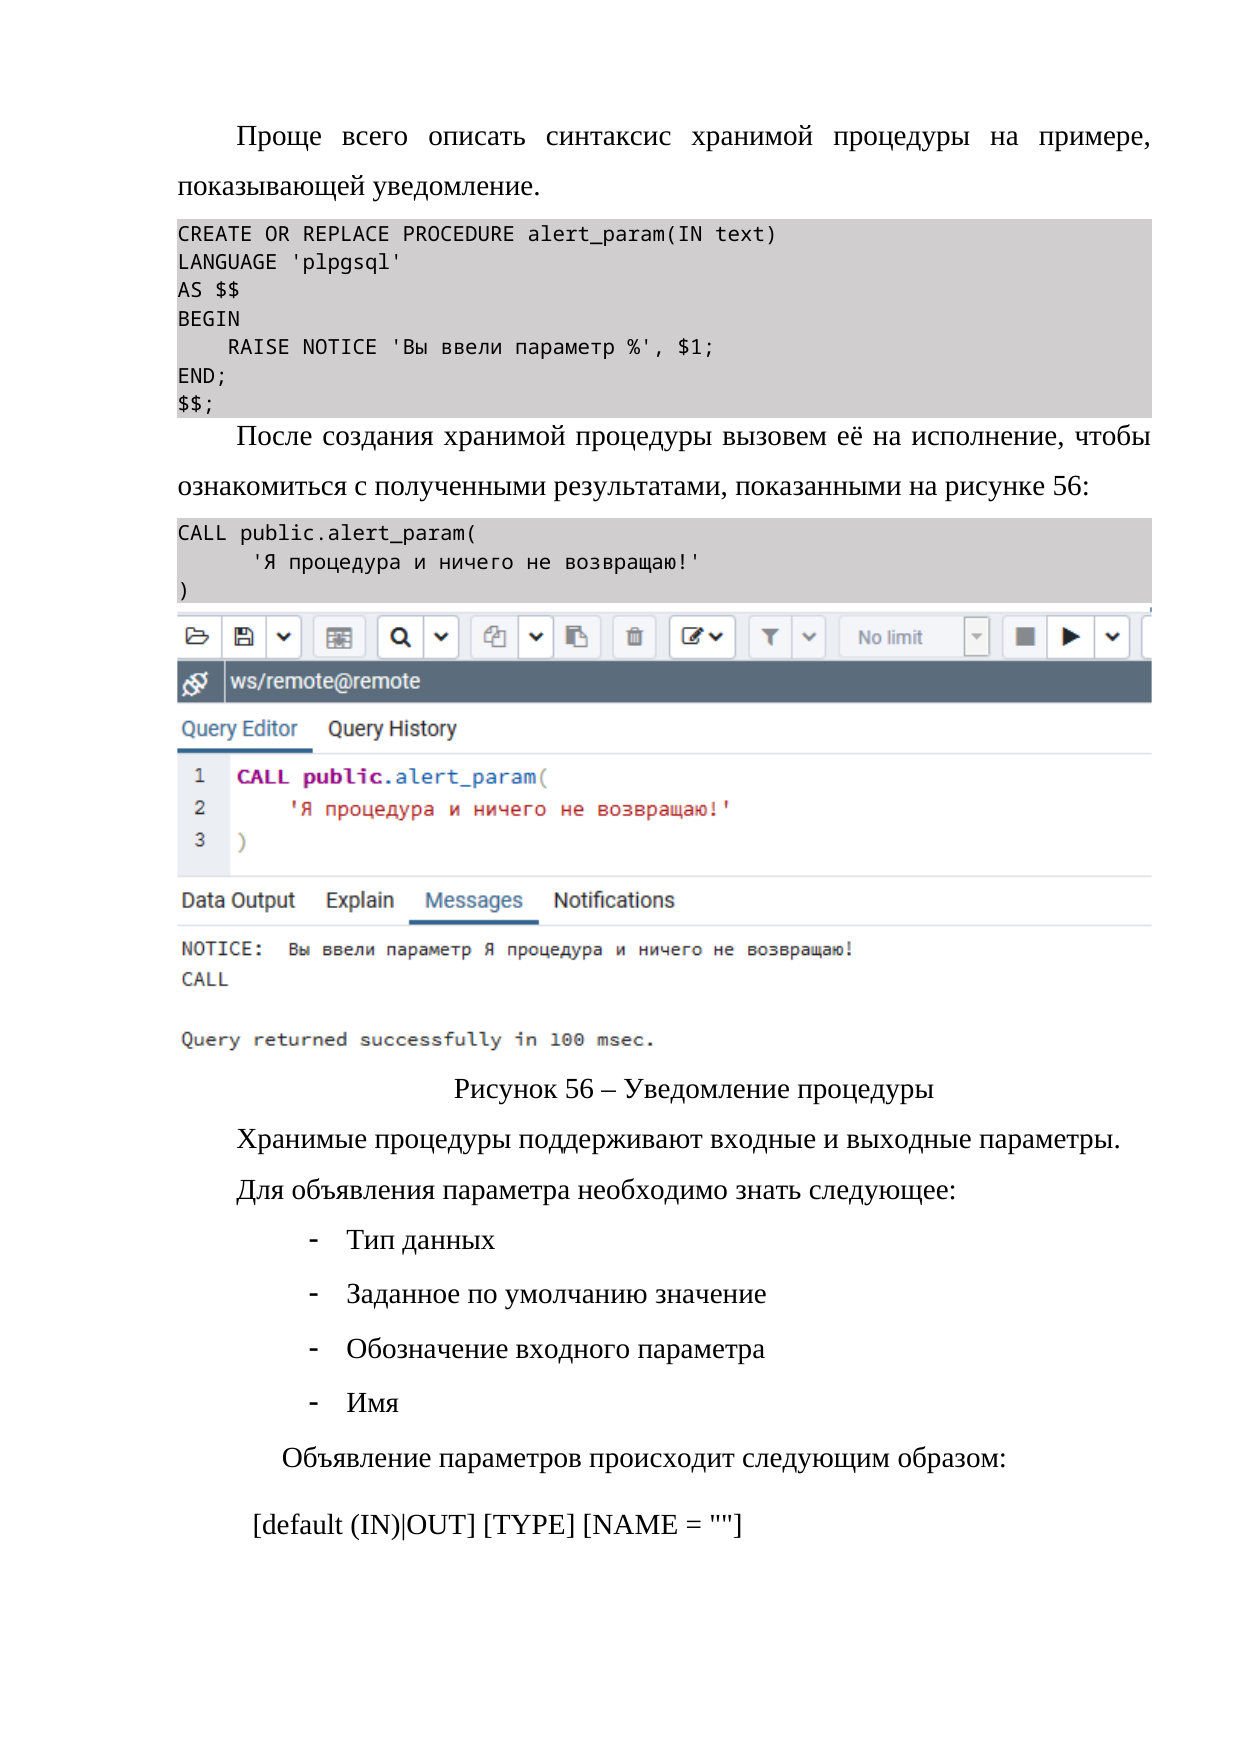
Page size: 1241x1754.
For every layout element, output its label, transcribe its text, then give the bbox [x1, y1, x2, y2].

text Хранимые процедуры поддерживают входные и выходные параметры. [177, 1121, 1152, 1155]
list Тип данных [308, 1222, 1152, 1256]
text Рисунок 56 – Уведомление процедуры [177, 1072, 1152, 1105]
text Объявление параметров происходит следующим образом: [207, 1440, 1152, 1473]
list Имя [308, 1386, 1152, 1419]
picture [177, 603, 1152, 1072]
text AS $$ [177, 276, 1152, 304]
text $$; [177, 389, 1152, 418]
text CALL public.alert_param( [177, 518, 1152, 547]
text [default (IN)|OUT] [TYPE] [NAME = ""] [177, 1507, 1152, 1541]
text END; [177, 361, 1152, 389]
text LANGUAGE 'plpgsql' [177, 247, 1152, 276]
text ) [177, 575, 1152, 603]
text CREATE OR REPLACE PROCEDURE alert_param(IN text) [177, 219, 1152, 247]
text RAISE NOTICE 'Вы ввели параметр %', $1; [177, 332, 1152, 361]
list Заданное по умолчанию значение [308, 1277, 1152, 1310]
text Для объявления параметра необходимо знать следующее: [177, 1172, 1152, 1205]
text Проще всего описать синтаксис хранимой процедуры на примере, показывающей уведомление. [177, 118, 1152, 202]
text BEGIN [177, 304, 1152, 332]
text 'Я процедура и ничего не возвращаю!' [177, 547, 1152, 575]
text После создания хранимой процедуры вызовем её на исполнение, чтобы ознакомиться с полученными результатами, показанными на рисунке 56: [177, 418, 1152, 502]
list Обозначение входного параметра [308, 1331, 1152, 1365]
